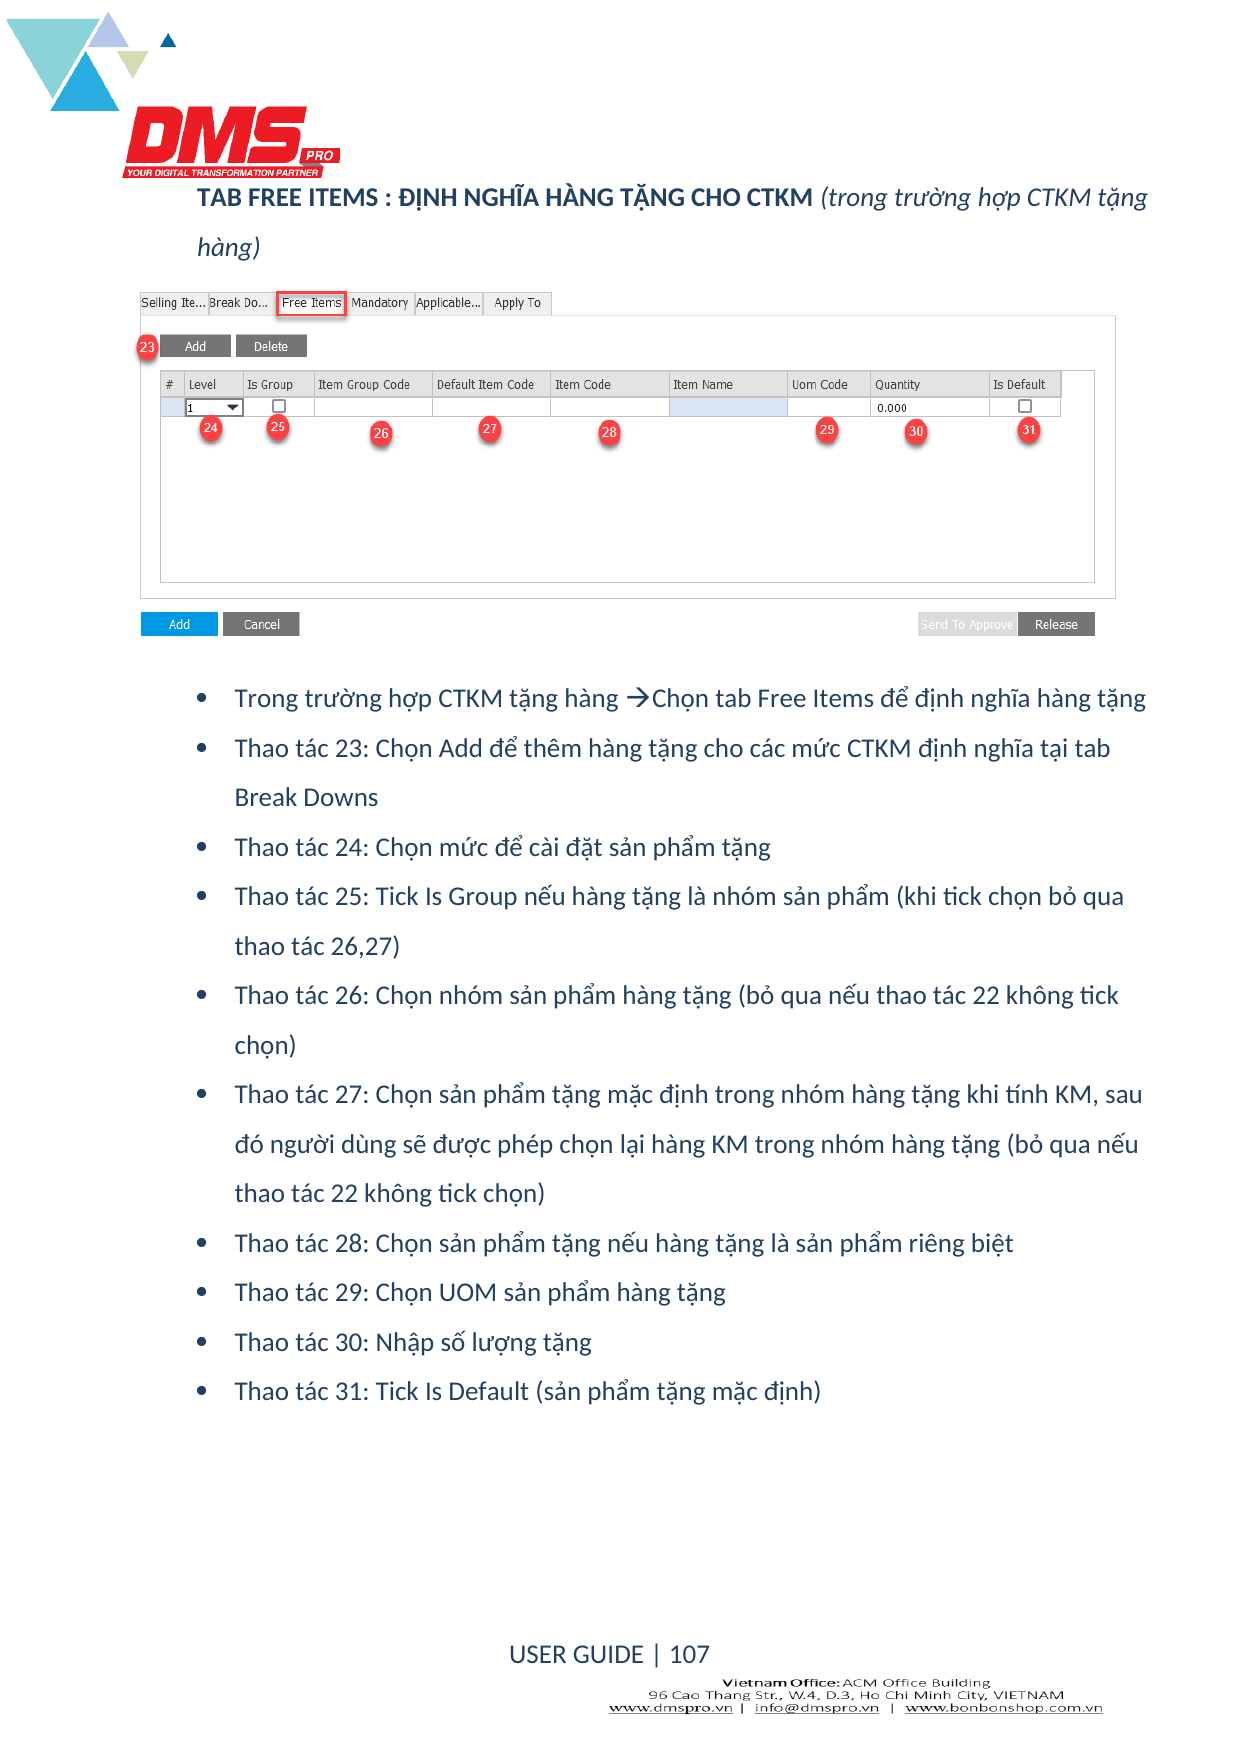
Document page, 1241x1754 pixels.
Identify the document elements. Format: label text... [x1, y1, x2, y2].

list Thao tác 26: Chọn nhóm sản phẩm hàng tặng (bỏ qua nếu thao tác 22 không tick chọn) [197, 978, 1153, 1061]
list Thao tác 27: Chọn sản phẩm tặng mặc định trong nhóm hàng tặng khi tính KM, sau đó người dùng sẽ được phép chọn lại hàng KM trong nhóm hàng tặng (bỏ qua nếu thao tác 22 không tick chọn) [197, 1077, 1153, 1209]
picture [5, 11, 340, 177]
list Thao tác 23: Chọn Add để thêm hàng tặng cho các mức CTKM định nghĩa tại tab Break Downs [197, 731, 1153, 813]
list Thao tác 31: Tick Is Default (sản phẩm tặng mặc định) [197, 1374, 1153, 1407]
picture [121, 279, 1154, 666]
list Thao tác 29: Chọn UOM sản phẩm hàng tặng [197, 1275, 1153, 1308]
list Thao tác 24: Chọn mức để cài đặt sản phẩm tặng [197, 830, 1153, 863]
list Thao tác 30: Nhập số lượng tặng [197, 1325, 1153, 1358]
list Thao tác 25: Tick Is Group nếu hàng tặng là nhóm sản phẩm (khi tick chọn bỏ qua thao tác 26,27) [197, 879, 1153, 962]
list Trong trường hợp CTKM tặng hàng Chọn tab Free Items để định nghĩa hàng tặng [197, 682, 1153, 714]
list TAB FREE ITEMS : ĐỊNH NGHĨA HÀNG TẶNG CHO CTKM (trong trường hợp CTKM tặng hàng) [197, 181, 1153, 263]
list Thao tác 28: Chọn sản phẩm tặng nếu hàng tặng là sản phẩm riêng biệt [197, 1226, 1153, 1259]
